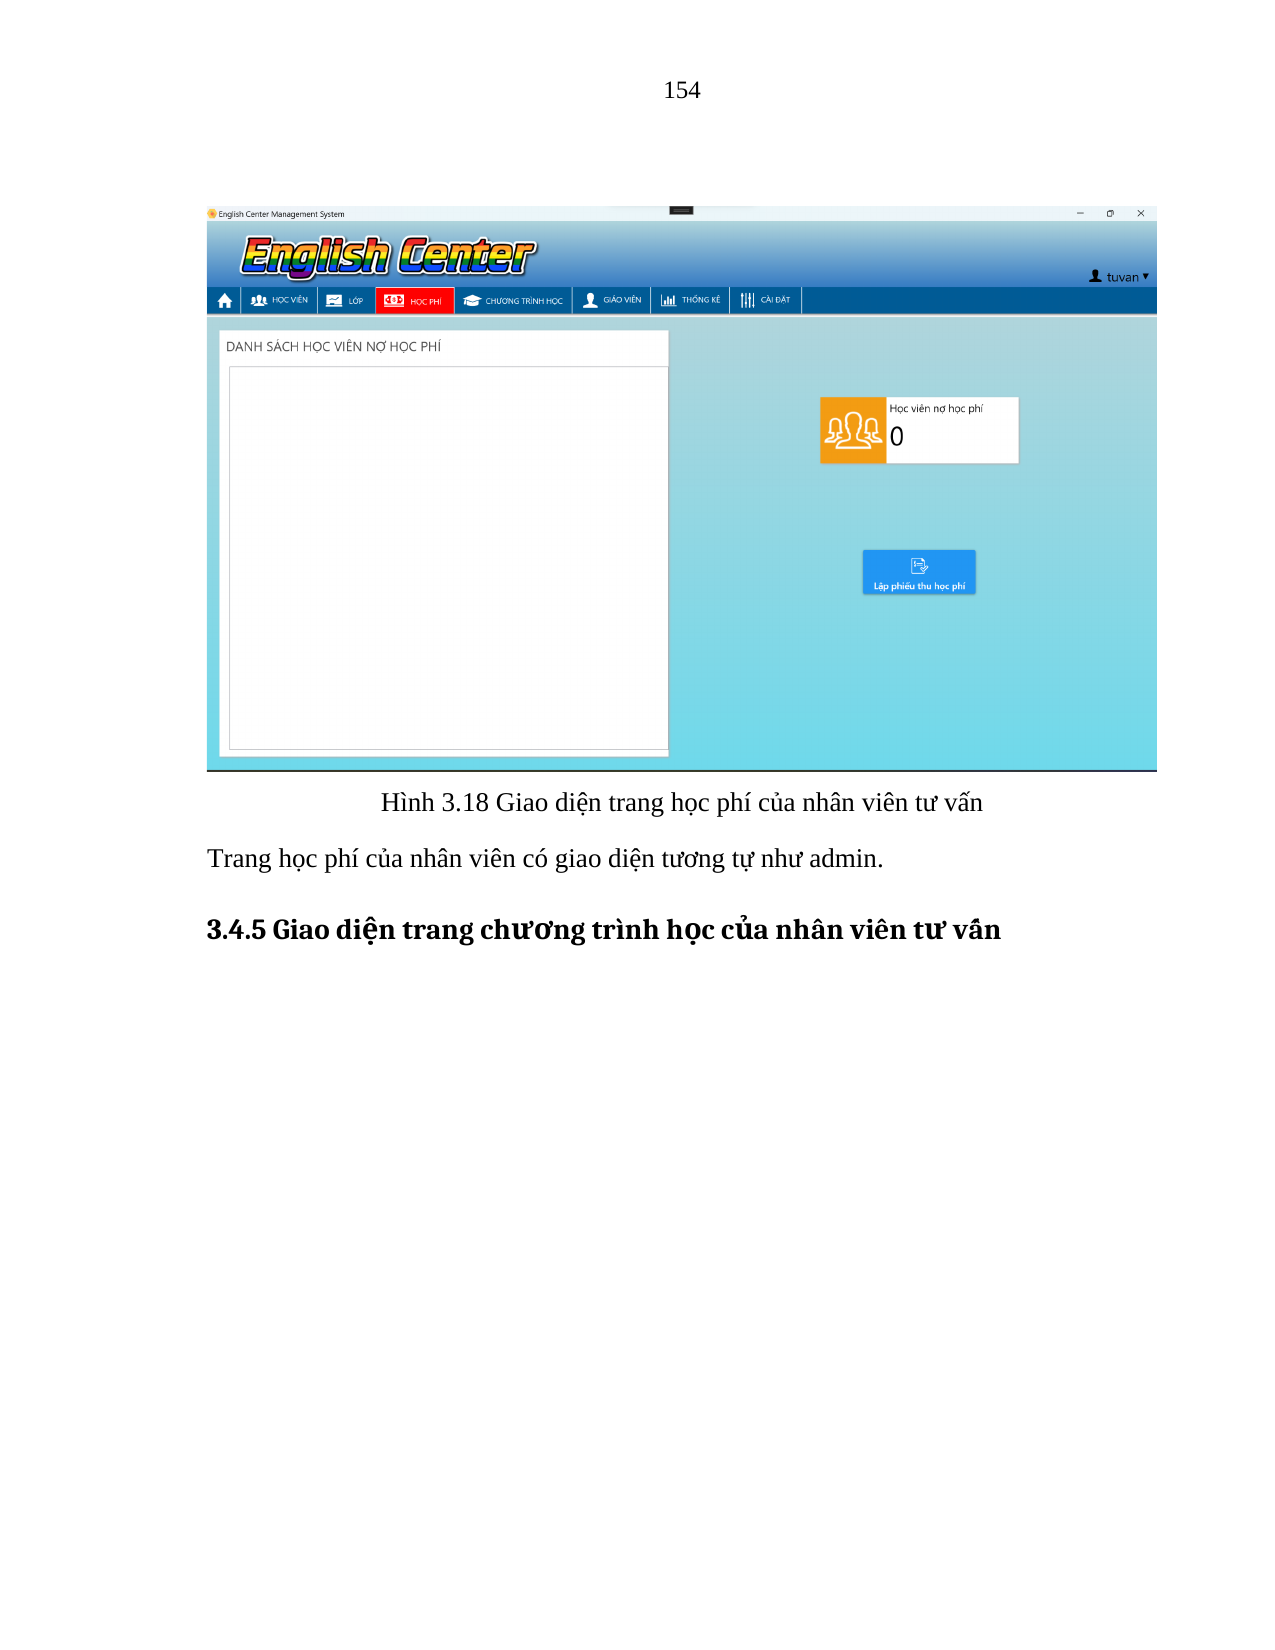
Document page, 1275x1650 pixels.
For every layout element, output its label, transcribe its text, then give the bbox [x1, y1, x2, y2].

text Hình 3.18 Giao diện trang học phí của nhân viên tư vấn [207, 786, 1157, 817]
text Trang học phí của nhân viên có giao diện tương tự như admin. [207, 842, 1157, 873]
subtitle 3.4.5 Giao diện trang chương trình học của nhân viên tư vấn [207, 913, 1157, 947]
picture [206, 206, 1157, 772]
